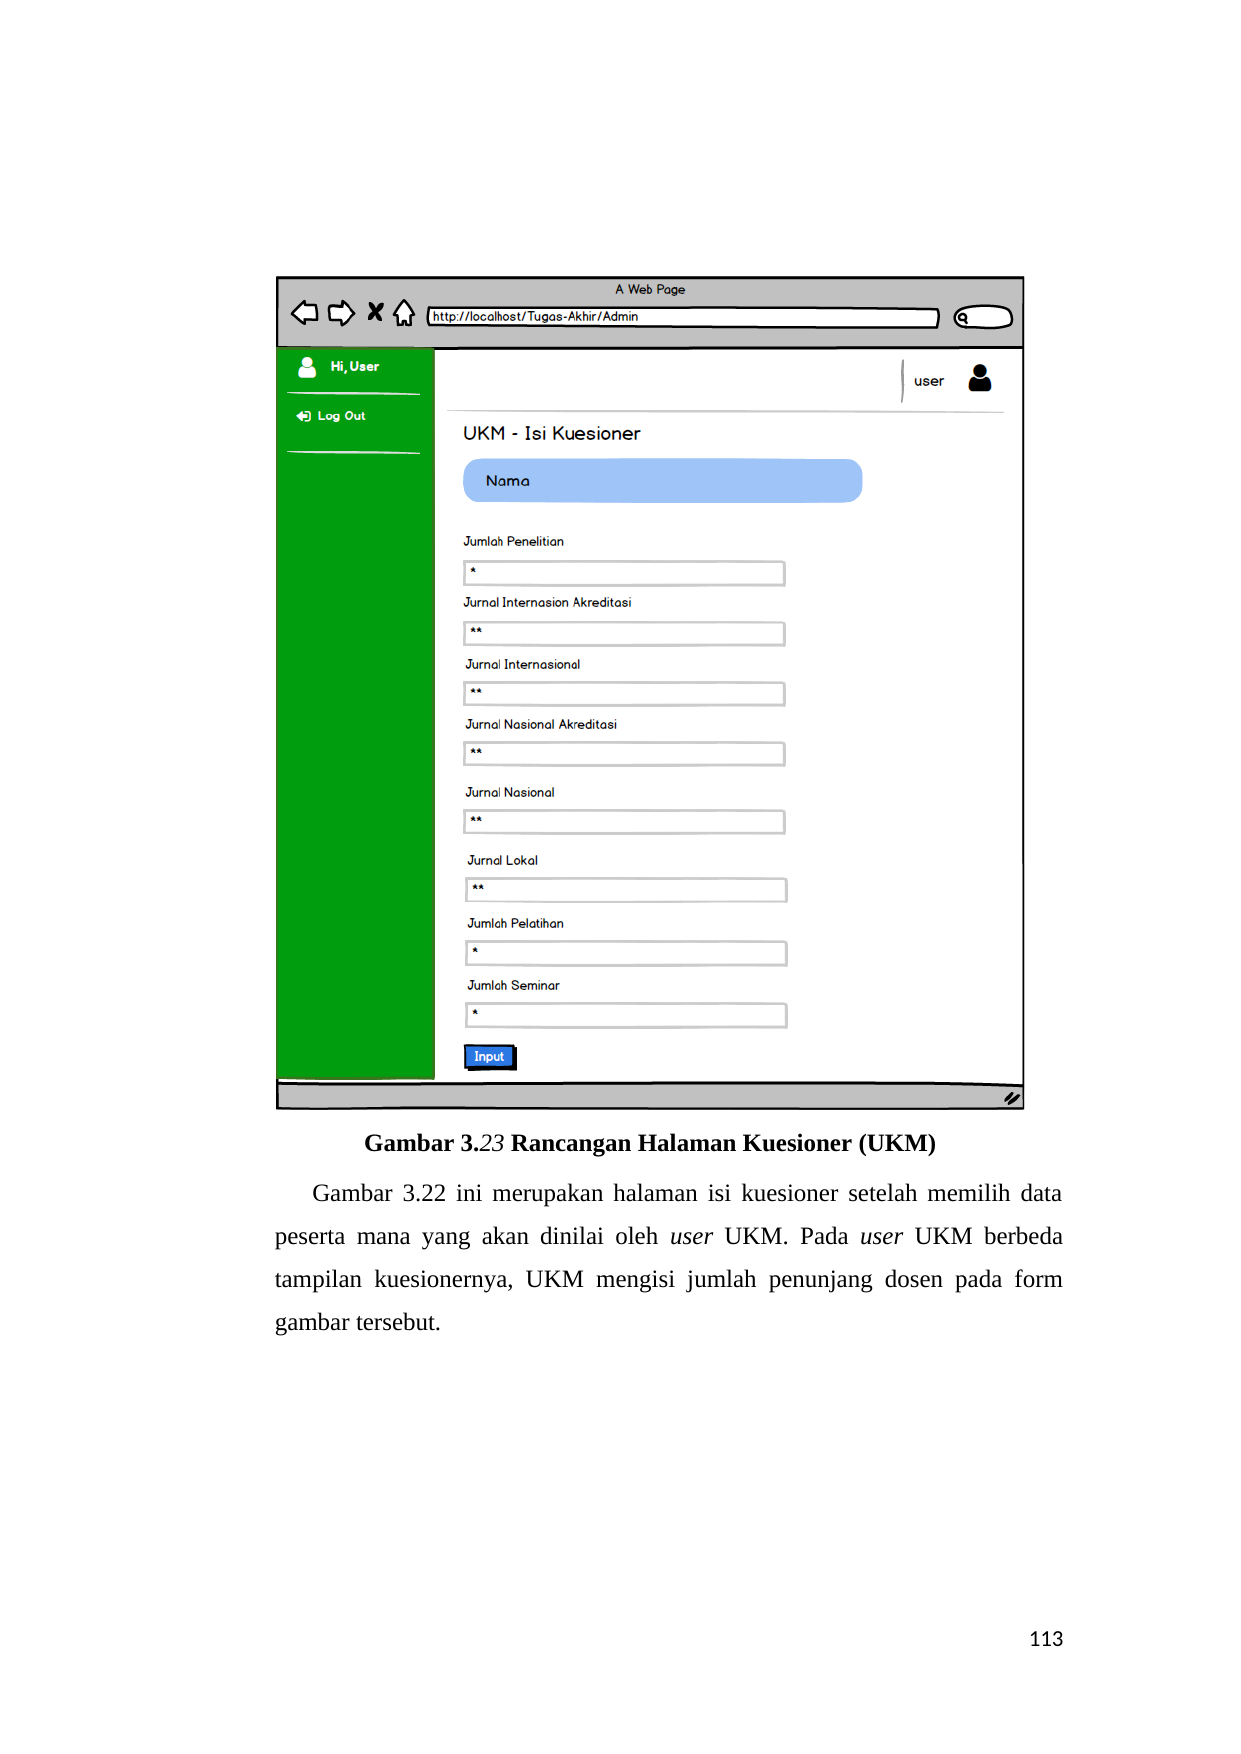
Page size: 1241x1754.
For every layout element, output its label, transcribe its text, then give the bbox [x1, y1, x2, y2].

picture [276, 276, 1025, 1110]
text Gambar 3.22 ini merupakan halaman isi kuesioner setelah memilih data peserta mana yang akan dinilai oleh user UKM. Pada user UKM berbeda tampilan kuesionernya, UKM mengisi jumlah penunjang dosen pada form gambar tersebut. [274, 1178, 1063, 1336]
